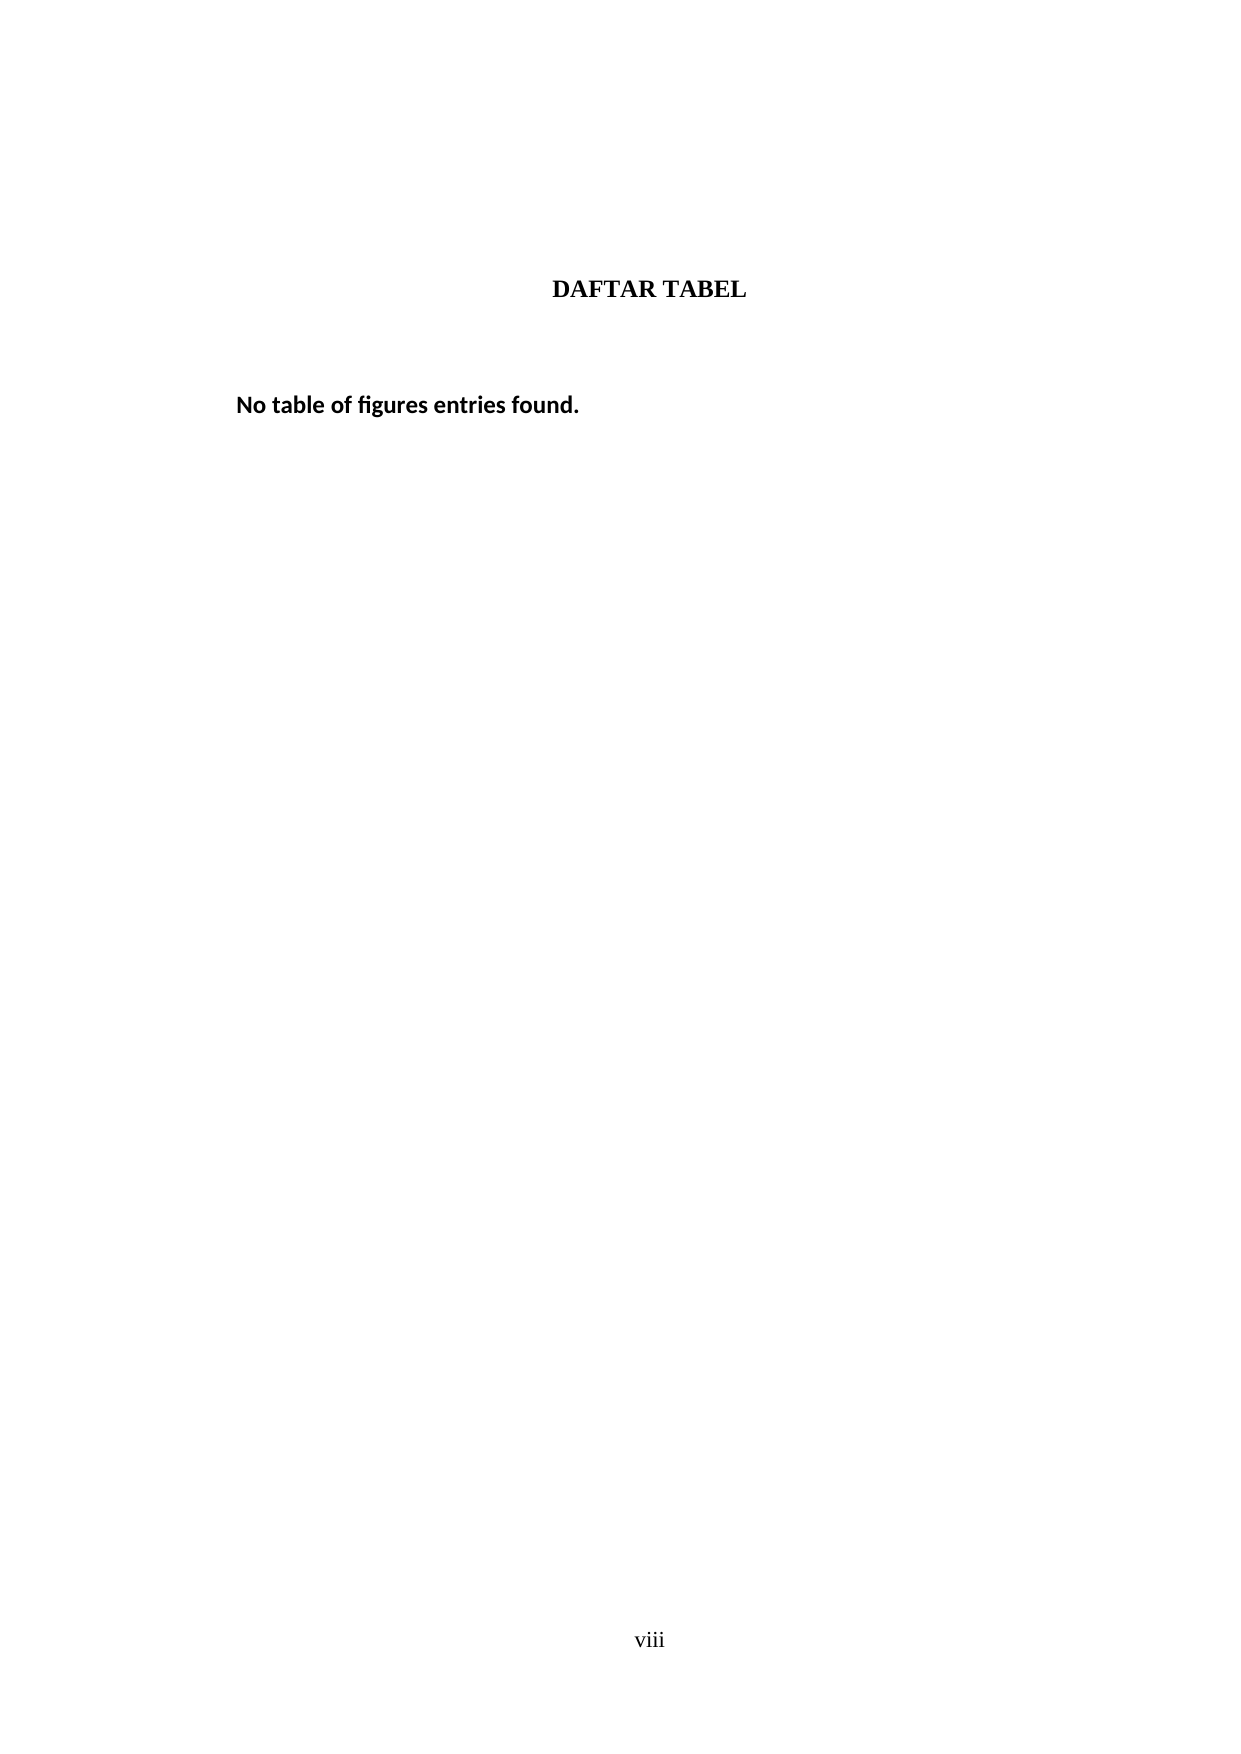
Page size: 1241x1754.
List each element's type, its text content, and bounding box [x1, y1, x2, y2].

text No table of figures entries found. [236, 389, 1063, 420]
subtitle DAFTAR TABEL [236, 274, 1063, 302]
